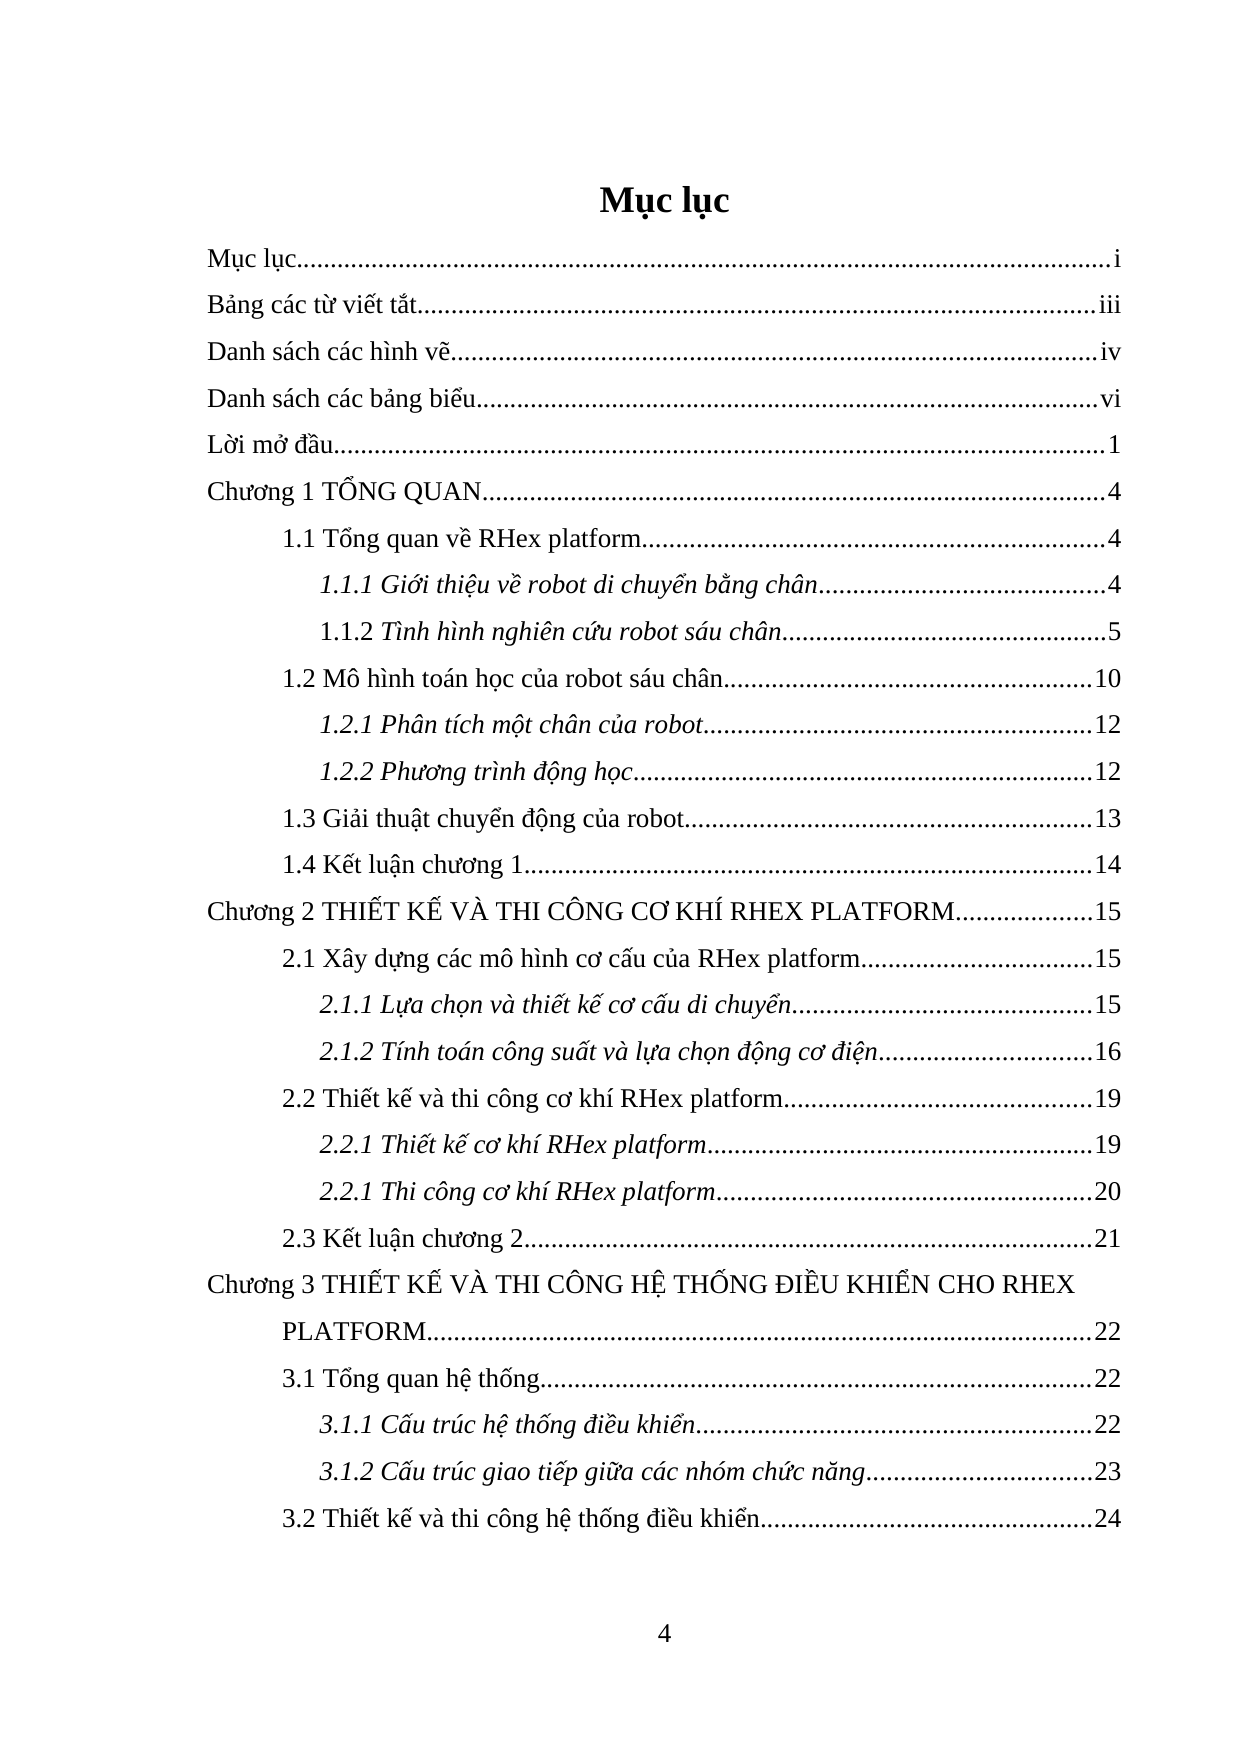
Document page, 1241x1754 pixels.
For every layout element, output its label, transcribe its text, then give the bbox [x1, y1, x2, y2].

text 2.3 Kết luận chương 2 21 [244, 1222, 1122, 1253]
text 1.2.2 Phương trình động học 12 [244, 755, 1122, 786]
text 1.2 Mô hình toán học của robot sáu chân 10 [244, 662, 1122, 693]
text 2.2.1 Thiết kế cơ khí RHex platform 19 [244, 1128, 1122, 1160]
text 1.1.1 Giới thiệu về robot di chuyển bằng chân 4 [244, 568, 1122, 600]
text 3.1 Tổng quan hệ thống 22 [244, 1362, 1122, 1393]
text Danh sách các bảng biểu vi [207, 382, 1122, 413]
text 1.4 Kết luận chương 1 14 [244, 848, 1122, 880]
text Lời mở đầu 1 [207, 428, 1122, 460]
text 1.1 Tổng quan về RHex platform 4 [244, 522, 1122, 553]
text 2.2.1 Thi công cơ khí RHex platform 20 [244, 1175, 1122, 1206]
text 3.2 Thiết kế và thi công hệ thống điều khiển 24 [244, 1502, 1122, 1533]
text 2.2 Thiết kế và thi công cơ khí RHex platform 19 [244, 1082, 1122, 1113]
text Mục lục i [207, 242, 1122, 273]
text 1.1.2 Tình hình nghiên cứu robot sáu chân 5 [244, 615, 1122, 646]
text 2.1.1 Lựa chọn và thiết kế cơ cấu di chuyển 15 [244, 988, 1122, 1020]
subtitle Mục lục [207, 177, 1122, 220]
text 2.1.2 Tính toán công suất và lựa chọn động cơ điện 16 [244, 1035, 1122, 1066]
text Chương 2 THIẾT KẾ VÀ THI CÔNG CƠ KHÍ RHEX PLATFORM 15 [207, 895, 1122, 926]
text 3.1.1 Cấu trúc hệ thống điều khiển 22 [244, 1408, 1122, 1440]
text Danh sách các hình vẽ iv [207, 335, 1122, 366]
text Bảng các từ viết tắt iii [207, 288, 1122, 320]
text 3.1.2 Cấu trúc giao tiếp giữa các nhóm chức năng 23 [244, 1455, 1122, 1486]
text Chương 1 TỔNG QUAN 4 [207, 475, 1122, 506]
text Chương 3 THIẾT KẾ VÀ THI CÔNG HỆ THỐNG ĐIỀU KHIỂN CHO RHEX PLATFORM 22 [207, 1268, 1122, 1346]
text 1.2.1 Phân tích một chân của robot 12 [244, 708, 1122, 740]
text 2.1 Xây dựng các mô hình cơ cấu của RHex platform 15 [244, 942, 1122, 973]
text 1.3 Giải thuật chuyển động của robot 13 [244, 802, 1122, 833]
